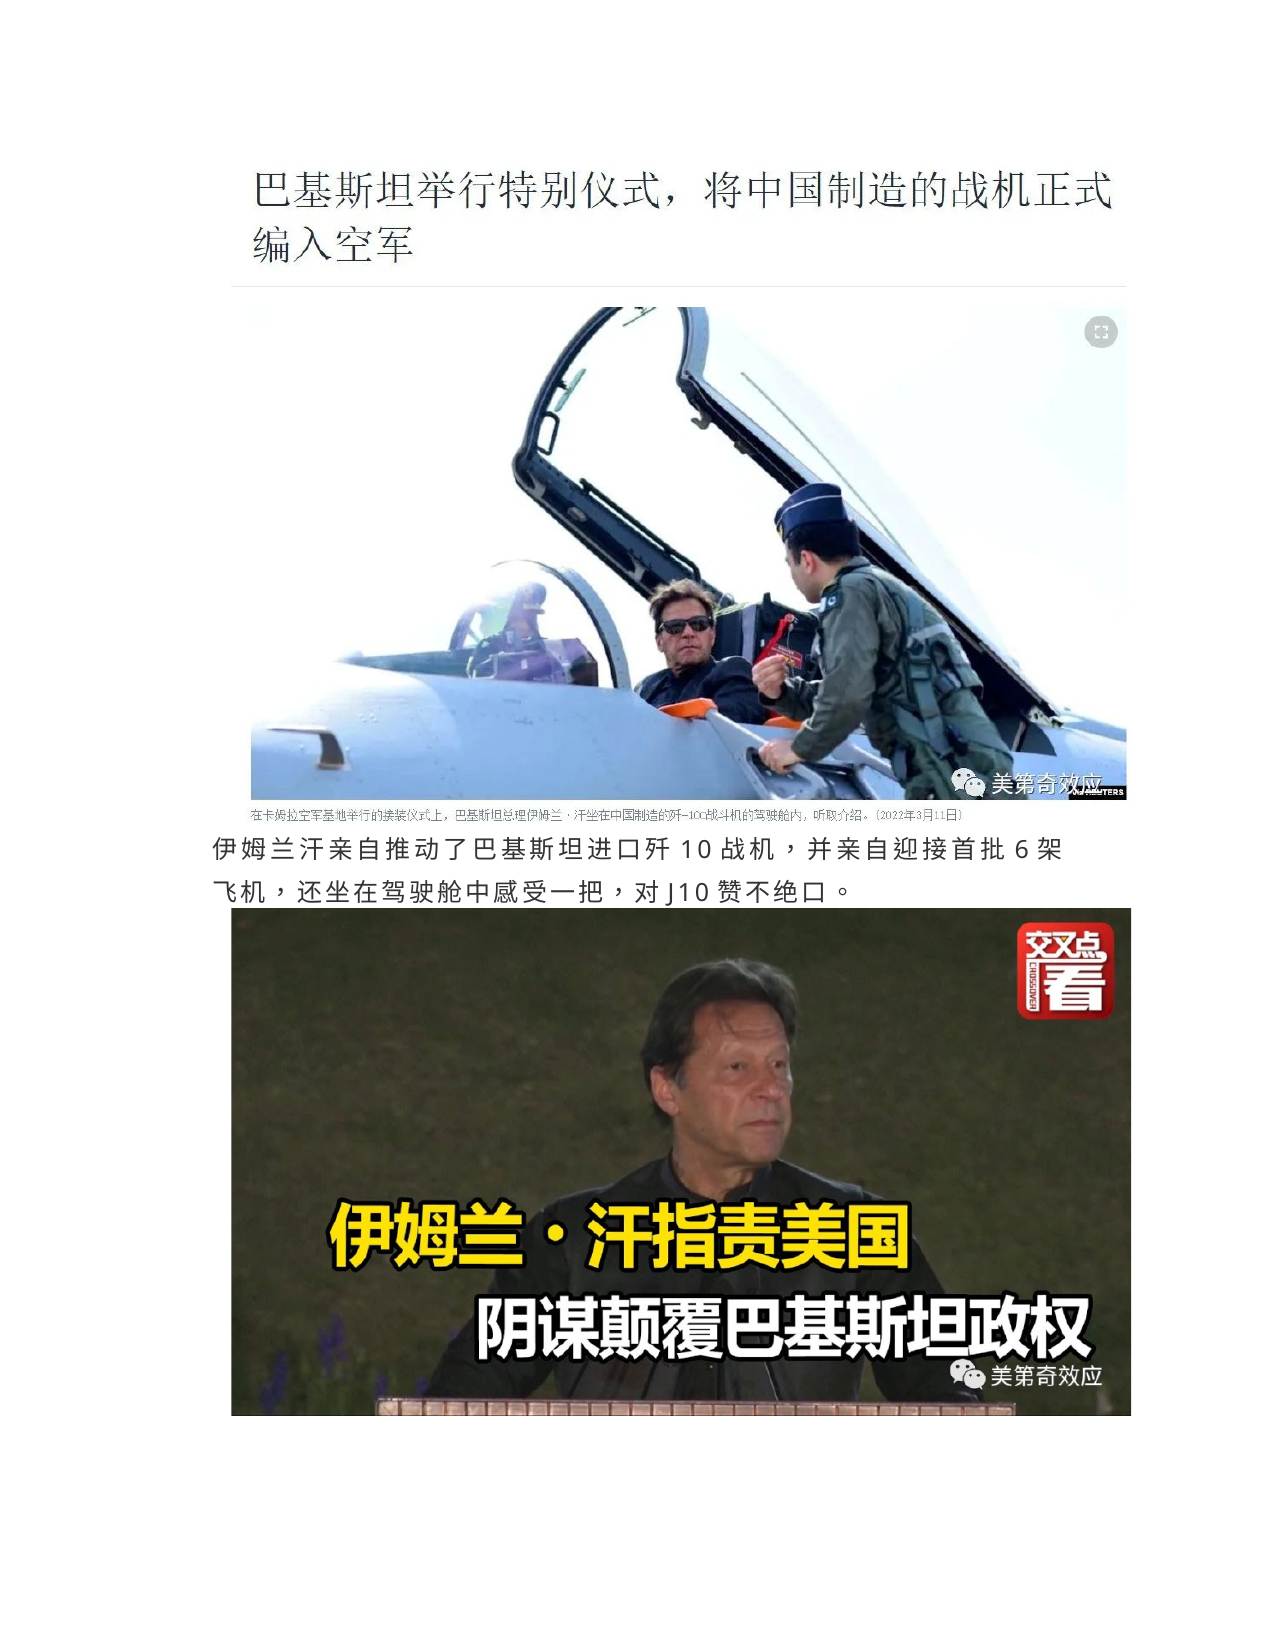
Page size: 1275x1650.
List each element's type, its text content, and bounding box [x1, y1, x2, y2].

picture [231, 908, 1132, 1416]
picture [231, 150, 1132, 824]
text 伊姆兰汗亲自推动了巴基斯坦进口歼10战机，并亲自迎接首批6架飞机，还坐在驾驶舱中感受一把，对J10赞不绝口。 [212, 823, 1062, 908]
